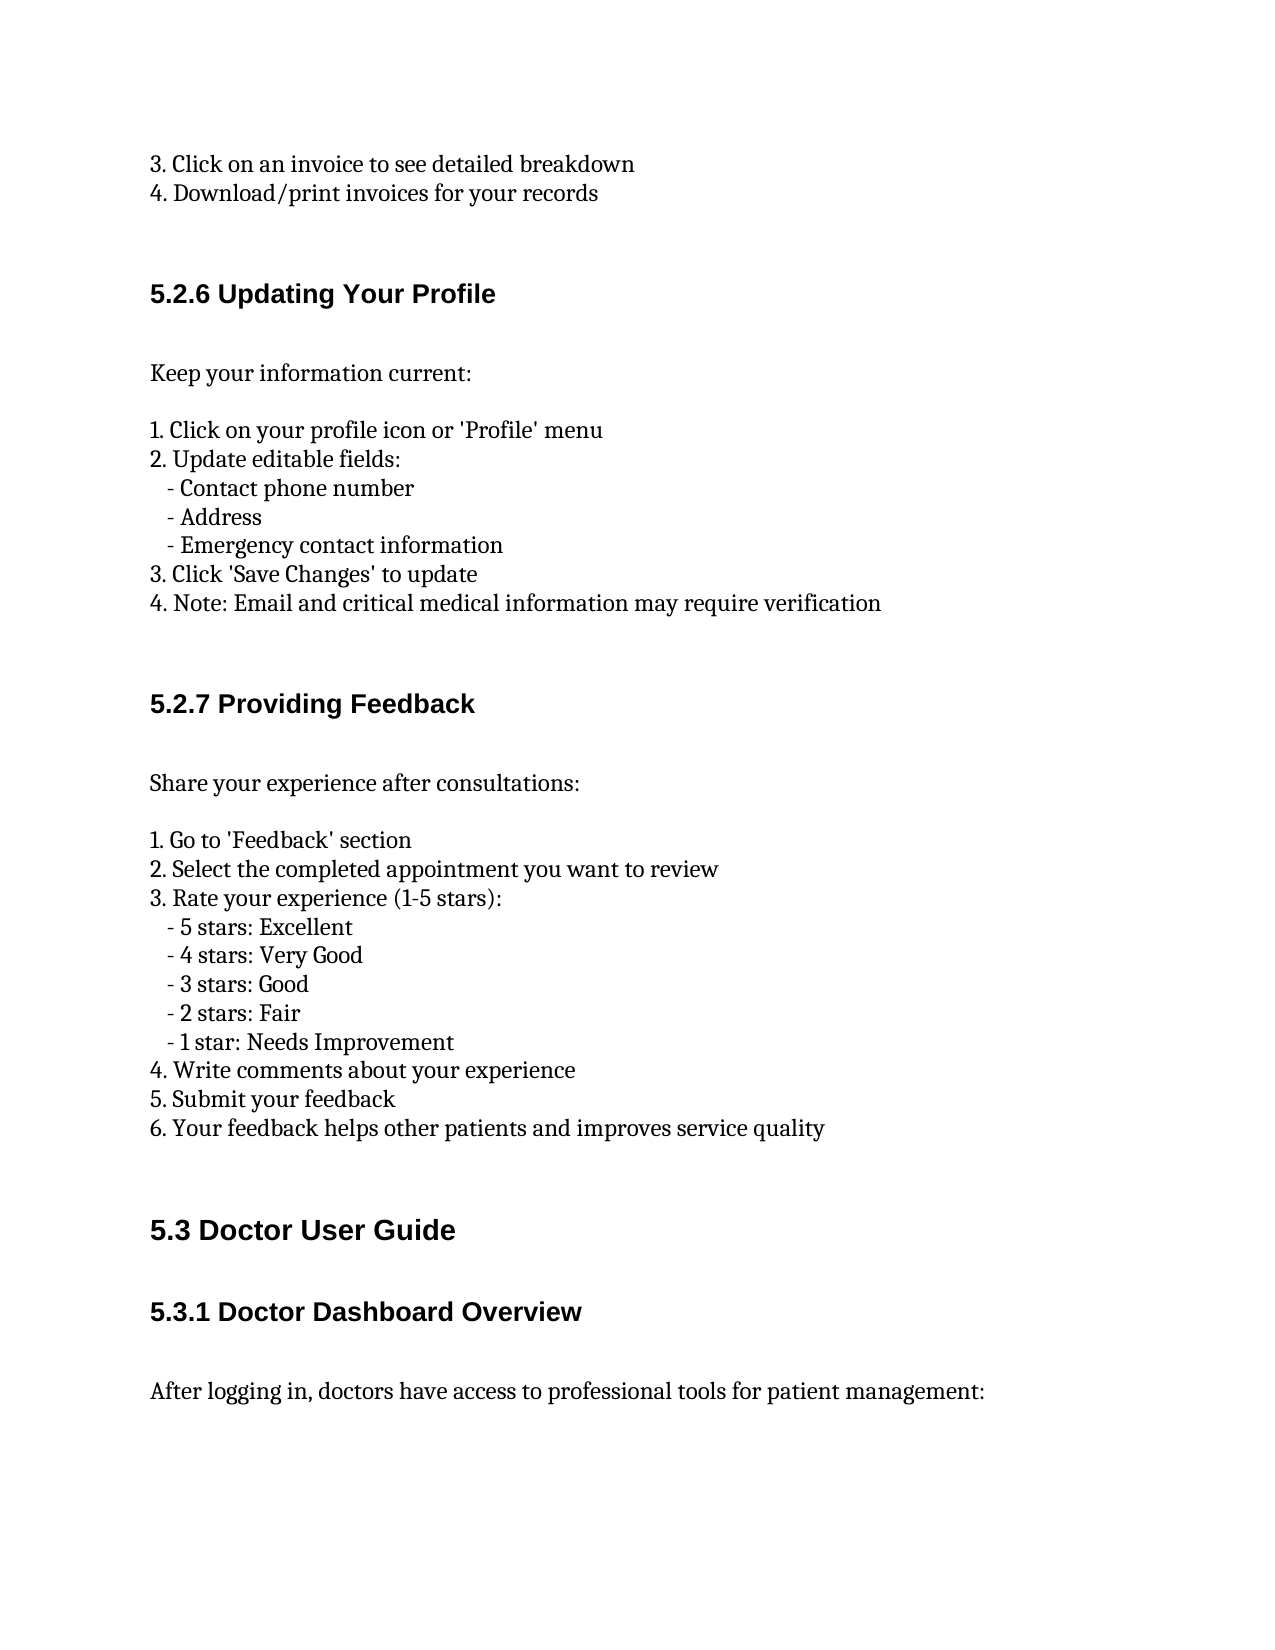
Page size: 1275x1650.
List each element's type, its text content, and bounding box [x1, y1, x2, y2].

subtitle 5.2.6 Updating Your Profile [150, 278, 1125, 309]
subtitle 5.2.7 Providing Feedback [150, 688, 1125, 719]
text Share your experience after consultations: 1. Go to 'Feedback' section 2. Select the completed appointment you want to review 3. Rate your experience (1-5 stars): - 5 stars: Excellent - 4 stars: Very Good - 3 stars: Good - 2 stars: Fair - 1 star: Needs Improvement 4. Write comments about your experience 5. Submit your feedback 6. Your feedback helps other patients and improves service quality [150, 769, 1125, 1142]
subtitle 5.3 Doctor User Guide [150, 1213, 1125, 1246]
text After logging in, doctors have access to professional tools for patient management: [150, 1377, 1125, 1406]
subtitle 5.3.1 Doctor Dashboard Overview [150, 1296, 1125, 1327]
text Keep your information current: 1. Click on your profile icon or 'Profile' menu 2. Update editable fields: - Contact phone number - Address - Emergency contact information 3. Click 'Save Changes' to update 4. Note: Email and critical medical information may require verification [150, 359, 1125, 617]
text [150, 150, 1125, 207]
